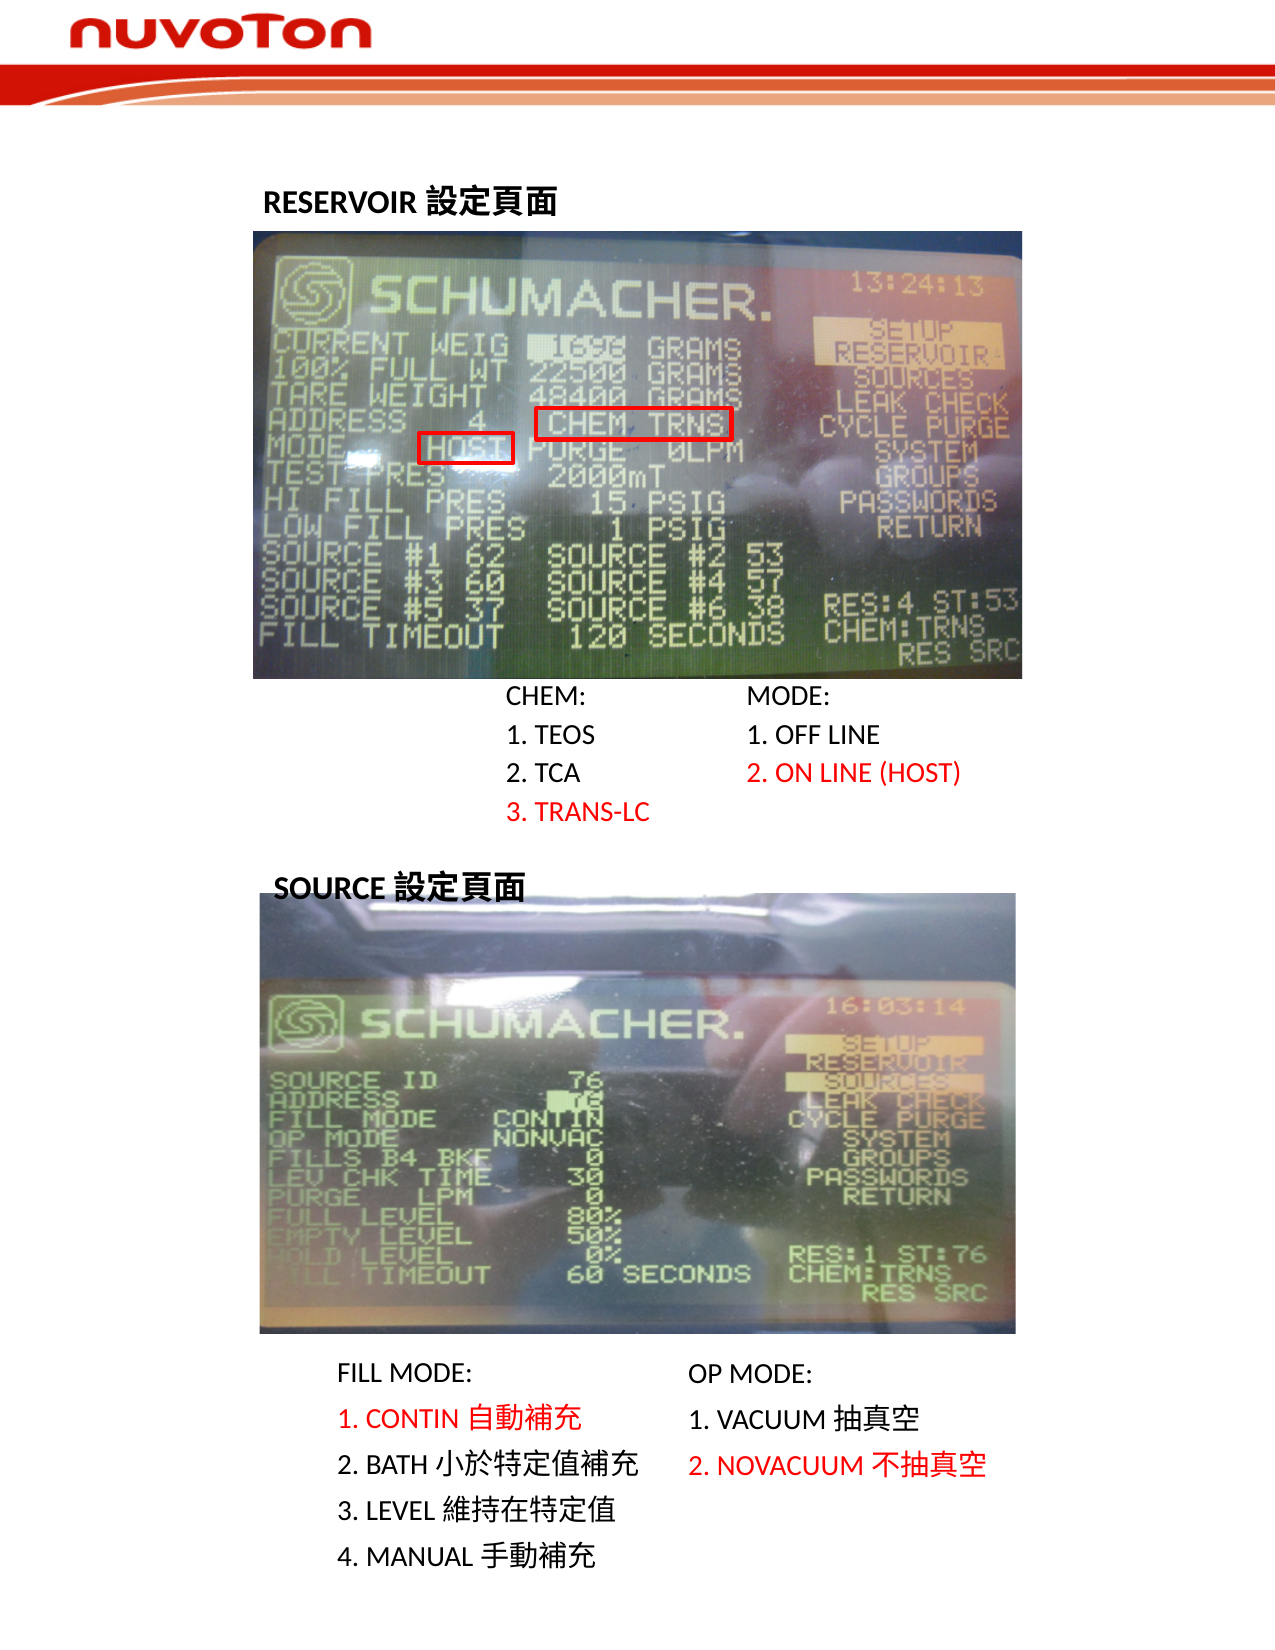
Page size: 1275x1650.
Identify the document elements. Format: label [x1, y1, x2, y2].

picture [259, 893, 1016, 1334]
picture [0, 0, 1275, 134]
